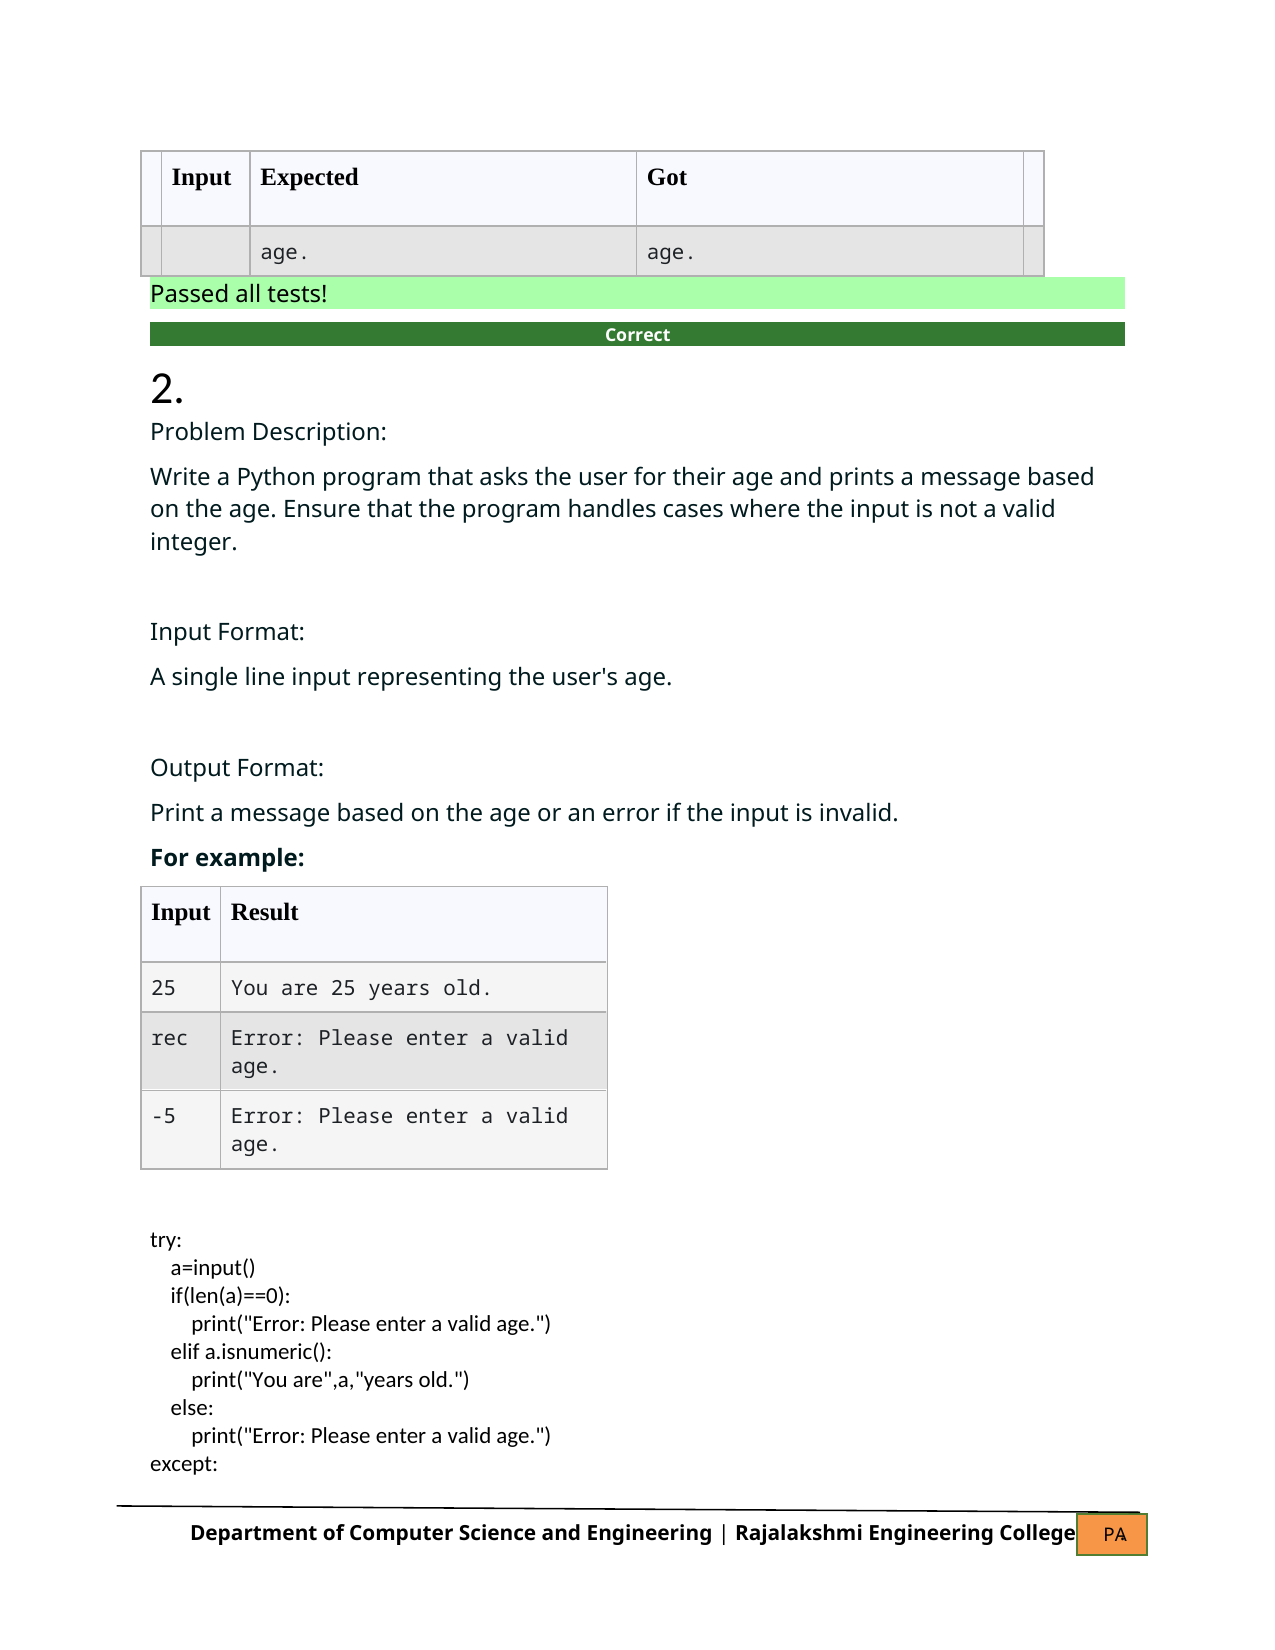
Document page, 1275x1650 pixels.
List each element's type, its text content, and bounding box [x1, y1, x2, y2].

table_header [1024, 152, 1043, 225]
text A single line input representing the user's age. [150, 660, 1125, 693]
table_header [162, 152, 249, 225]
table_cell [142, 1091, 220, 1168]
text 2. [150, 359, 1125, 414]
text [150, 1422, 1125, 1449]
text Print a message based on the age or an error if the input is invalid. [150, 796, 1125, 828]
text try: [150, 1225, 1125, 1253]
text Output Format: [150, 750, 1125, 783]
text elif a.isnumeric(): [150, 1337, 1125, 1366]
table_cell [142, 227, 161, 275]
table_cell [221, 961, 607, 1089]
text if(len(a)==0): [150, 1281, 1125, 1309]
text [150, 1309, 1125, 1337]
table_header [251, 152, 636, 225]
text For example: [150, 841, 1125, 873]
text else: [150, 1393, 1125, 1422]
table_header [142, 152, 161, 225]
text Input Format: [150, 615, 1125, 648]
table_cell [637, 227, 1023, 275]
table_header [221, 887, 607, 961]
text print("You are",a,"years old.") [150, 1366, 1125, 1393]
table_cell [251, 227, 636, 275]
text Passed all tests! [150, 277, 1125, 309]
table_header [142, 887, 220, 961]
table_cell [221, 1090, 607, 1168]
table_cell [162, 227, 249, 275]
text except: [150, 1449, 1125, 1478]
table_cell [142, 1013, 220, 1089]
text Problem Description: [150, 414, 1125, 447]
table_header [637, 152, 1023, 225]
text a=input() [150, 1253, 1125, 1281]
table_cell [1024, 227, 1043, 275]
text Write a Python program that asks the user for their age and prints a message based on the age. Ensure that the program handles cases where the input is not a valid integer. [150, 460, 1125, 557]
text Correct [150, 322, 1125, 346]
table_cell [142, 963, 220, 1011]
